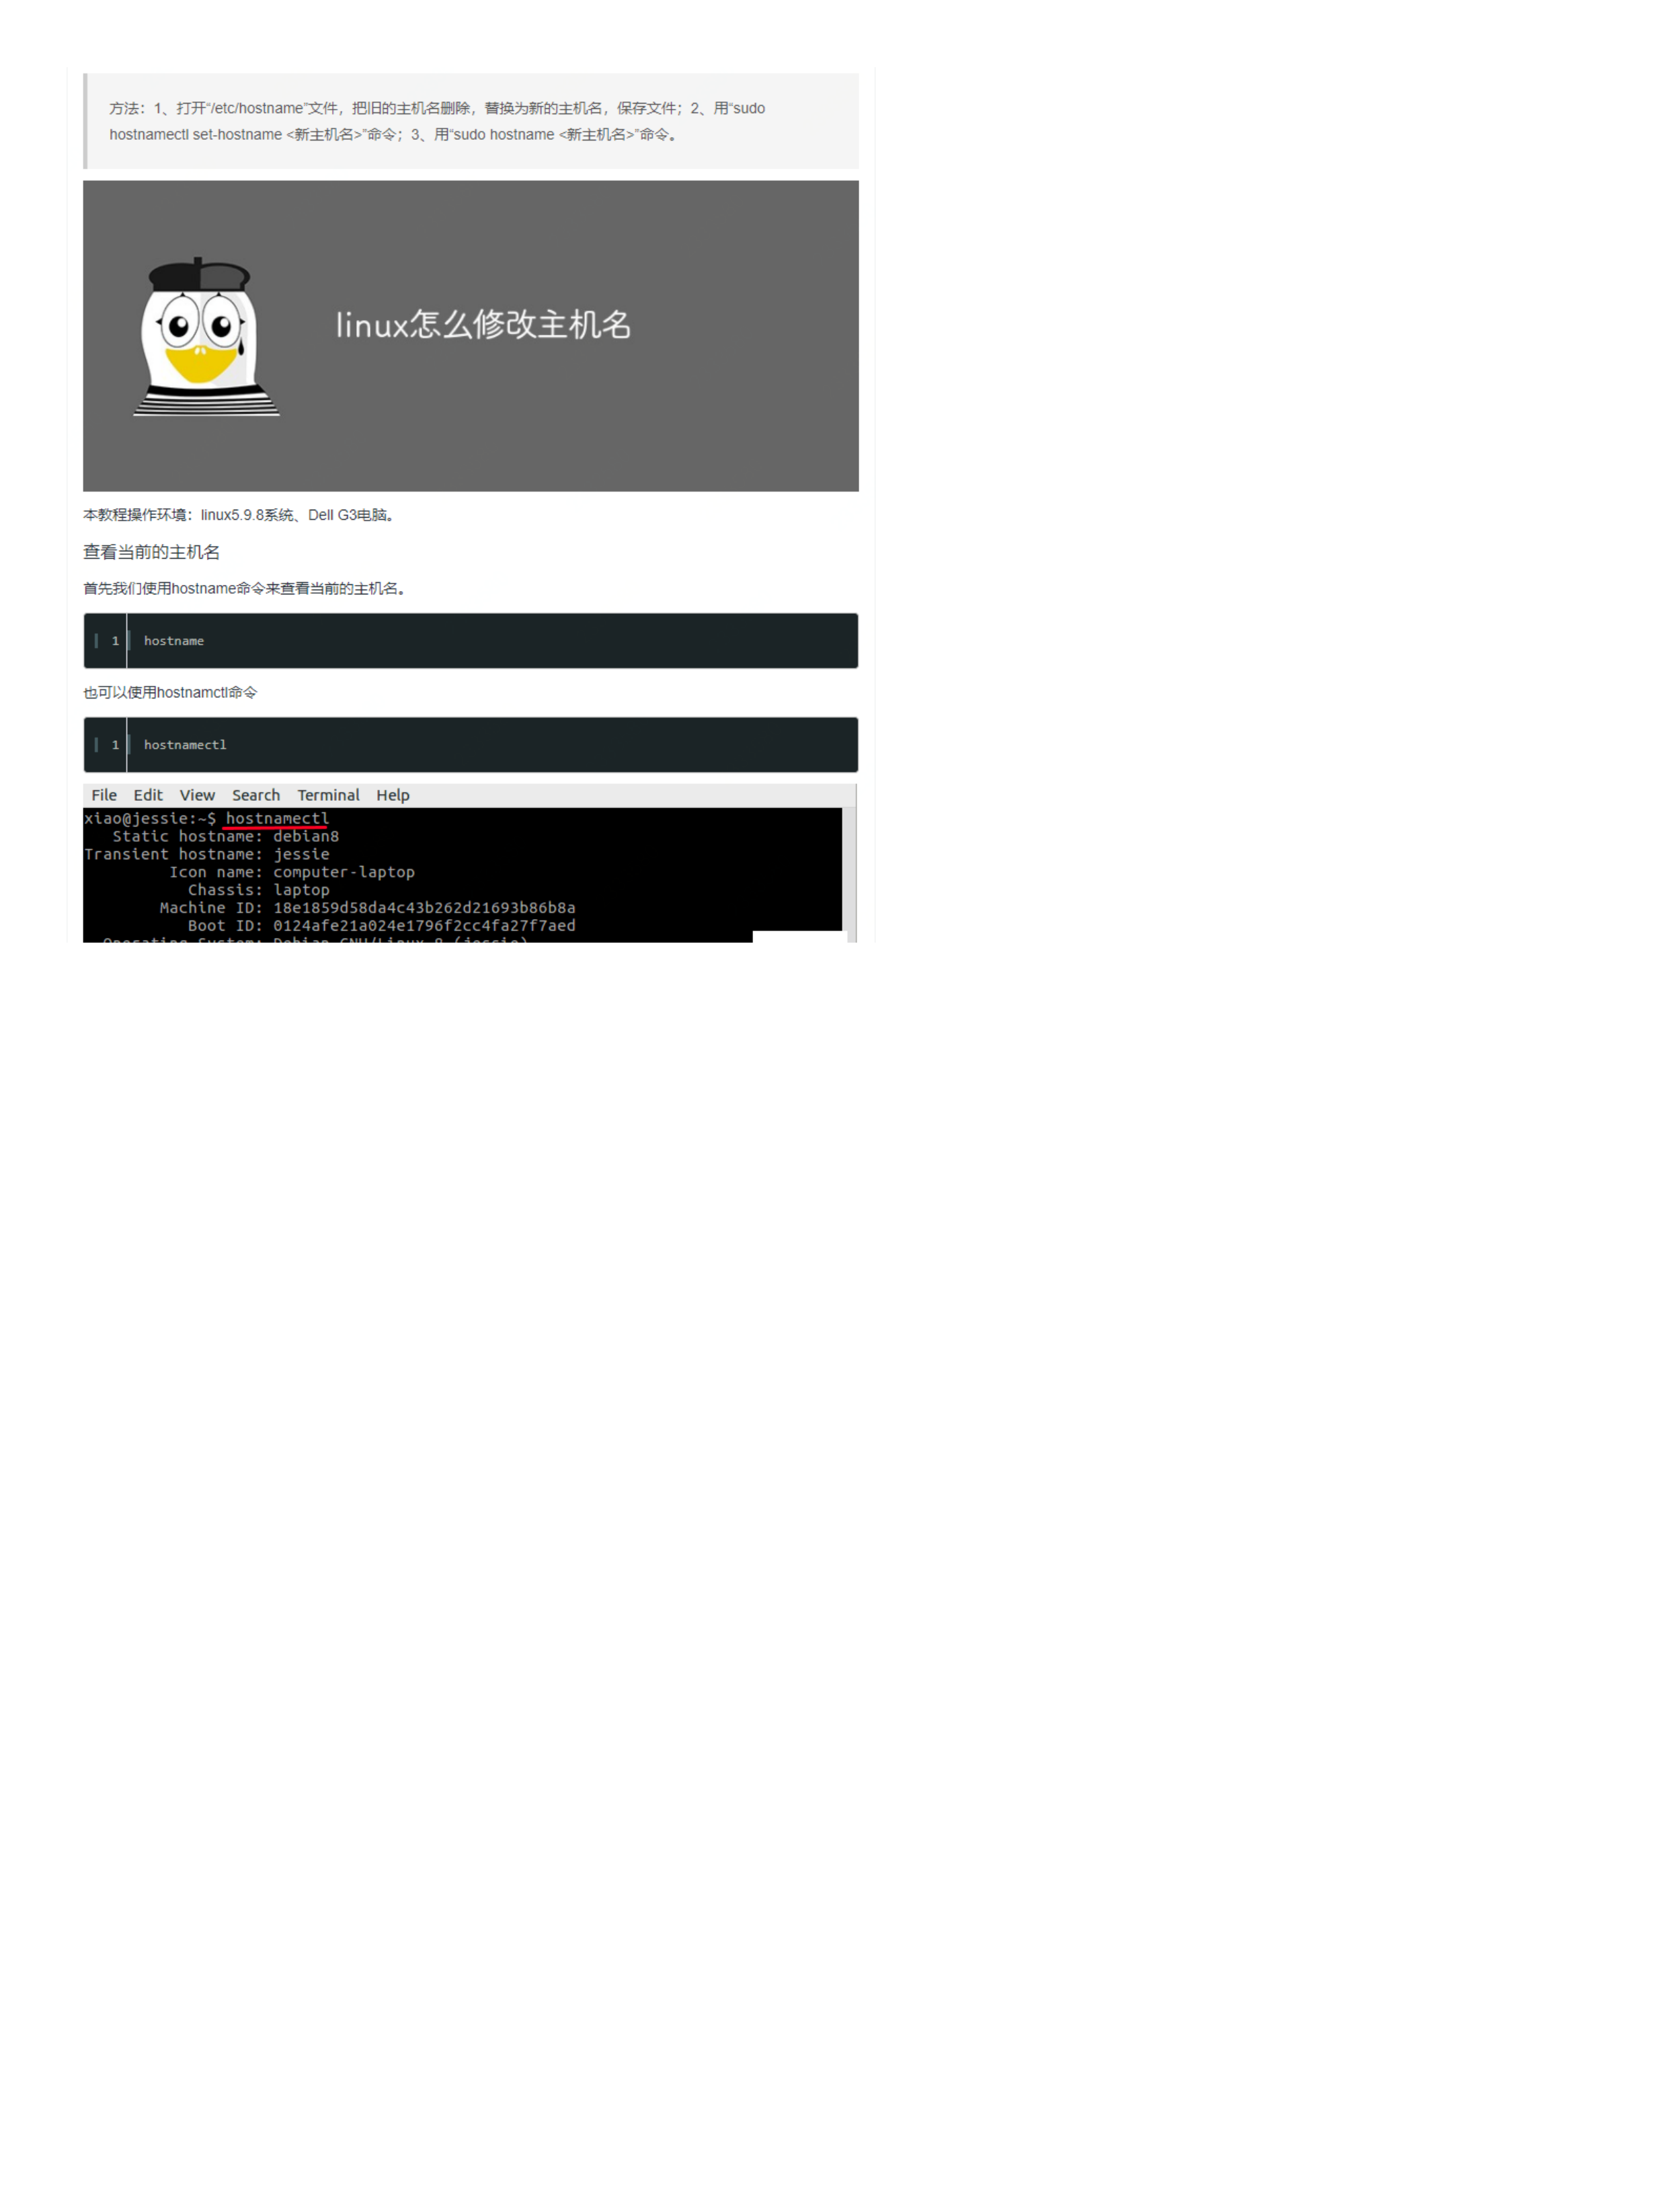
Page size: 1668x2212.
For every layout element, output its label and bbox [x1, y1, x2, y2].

picture [67, 67, 876, 943]
